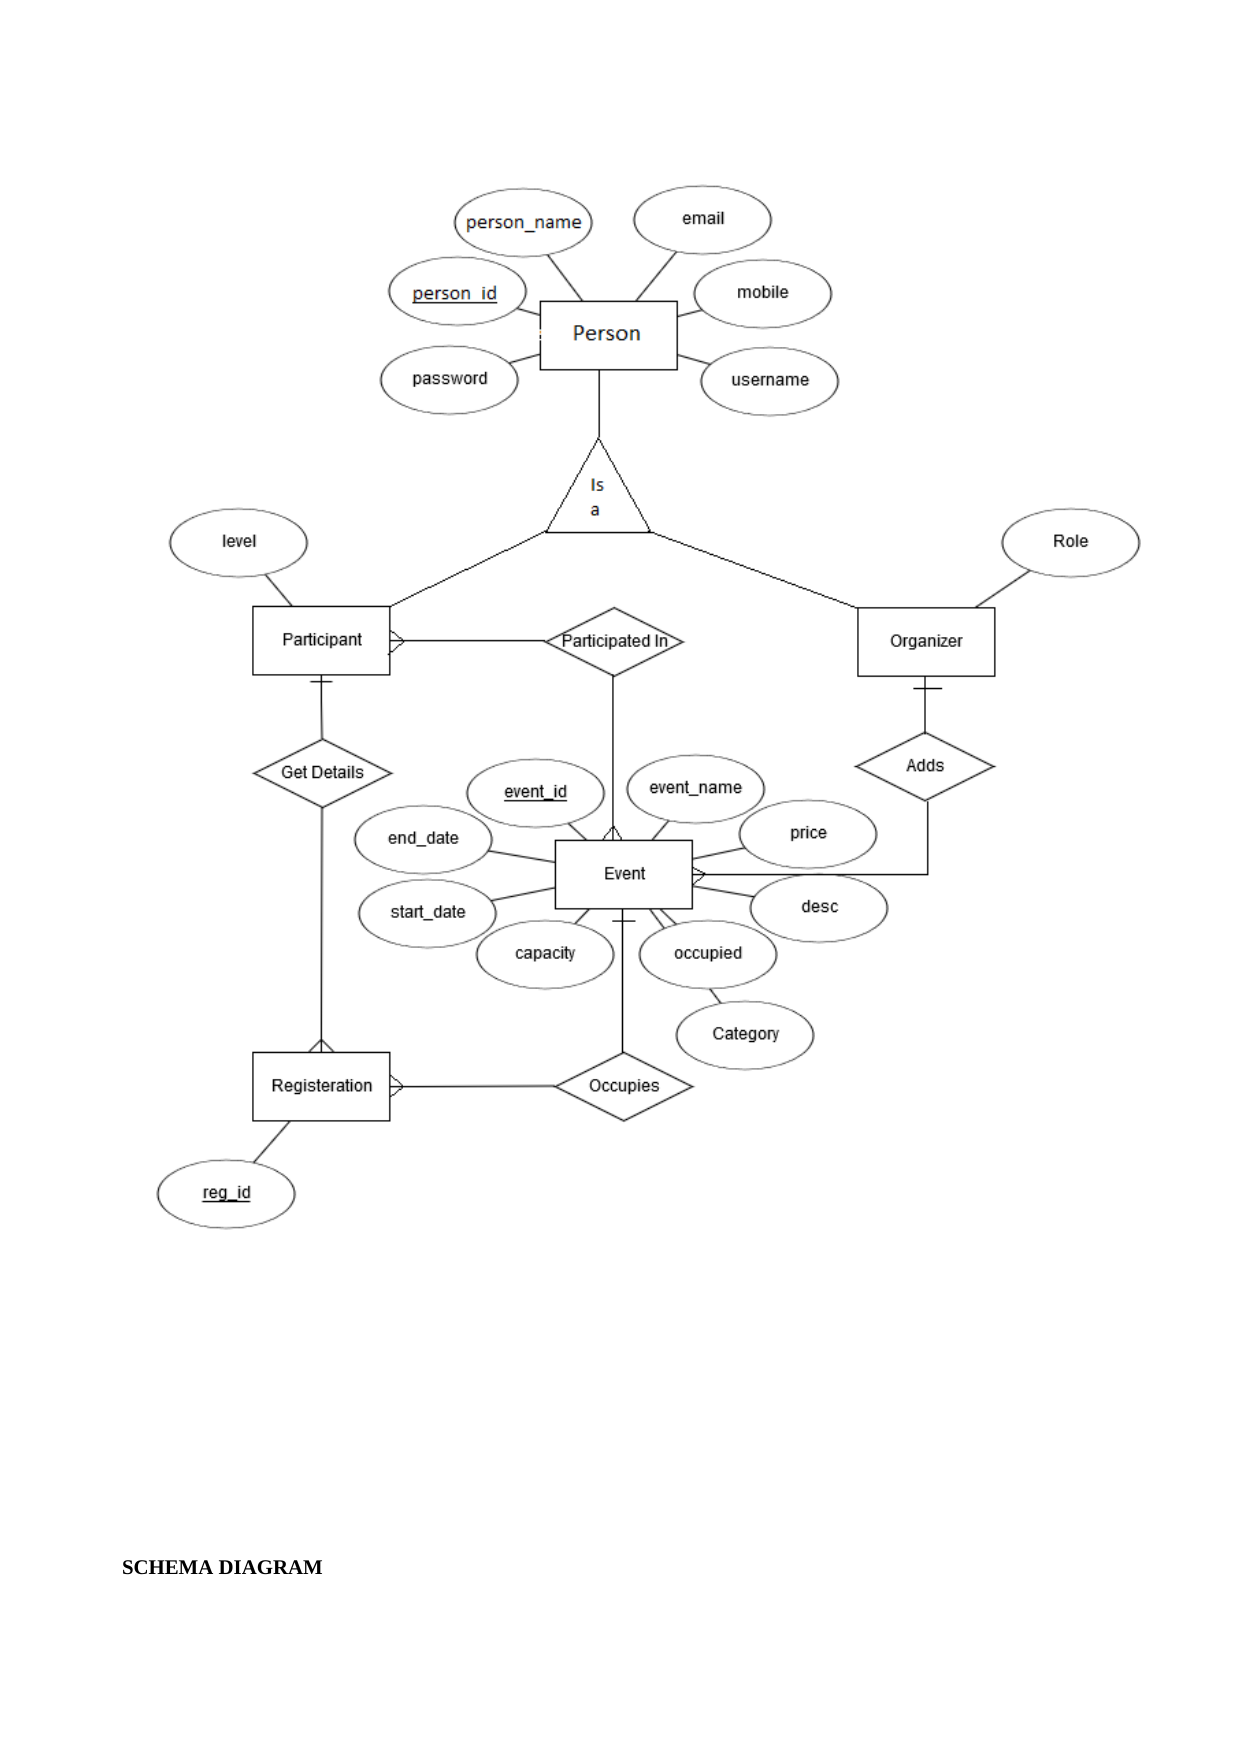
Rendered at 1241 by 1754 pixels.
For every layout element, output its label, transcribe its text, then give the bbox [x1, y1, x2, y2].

text SCHEMA DIAGRAM [122, 1555, 1090, 1579]
picture [121, 150, 1175, 1264]
